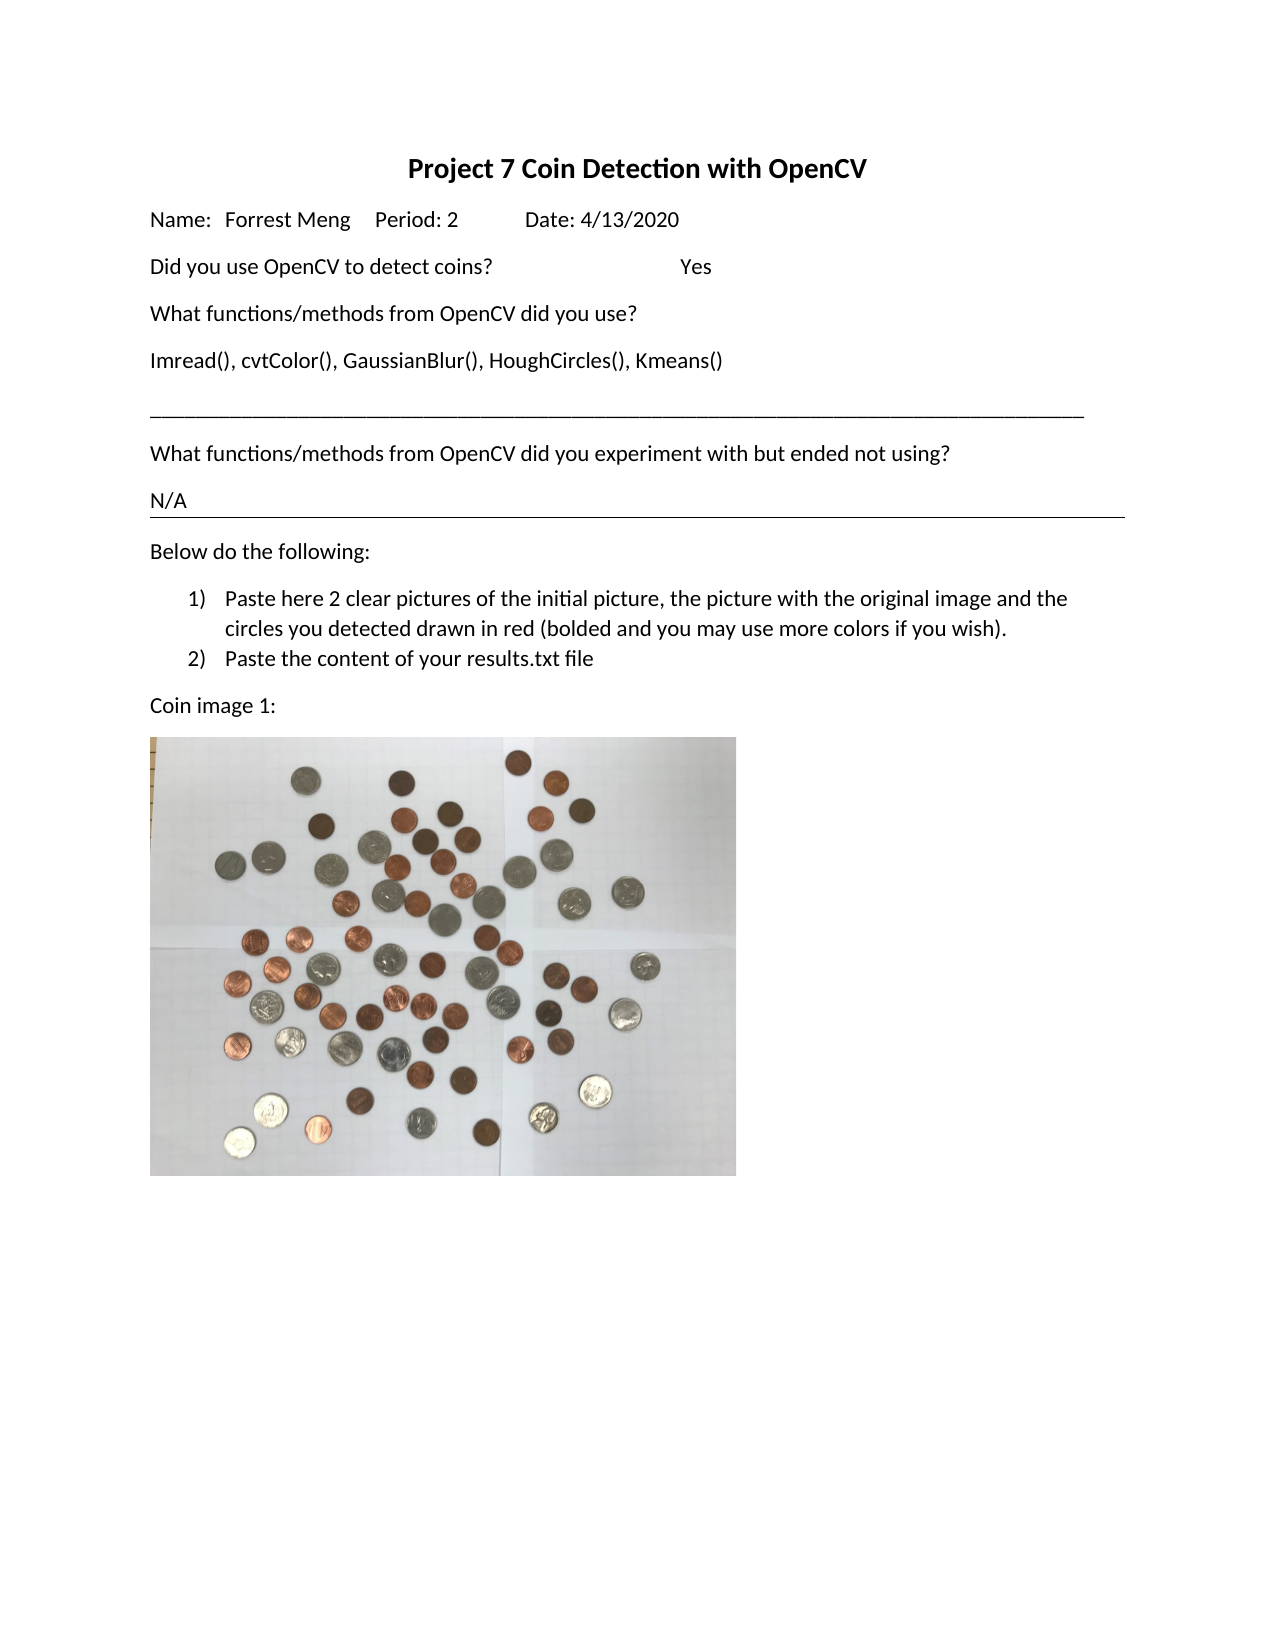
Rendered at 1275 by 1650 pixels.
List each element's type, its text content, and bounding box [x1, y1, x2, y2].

text Did you use OpenCV to detect coins? Yes [150, 252, 1125, 280]
text Name: Forrest Meng Period: 2 Date: 4/13/2020 [150, 205, 1125, 233]
text Imread(), cvtColor(), GaussianBlur(), HoughCircles(), Kmeans() [150, 346, 1125, 374]
list Paste here 2 clear pictures of the initial picture, the picture with the original image and the circles you detected drawn in red (bolded and you may use more colors if you wish). [187, 584, 1125, 642]
text N/A [150, 486, 1125, 517]
text Coin image 1: [150, 691, 1125, 719]
text Project 7 Coin Detection with OpenCV [150, 150, 1125, 186]
list Paste the content of your results.txt file [187, 644, 1125, 672]
text What functions/methods from OpenCV did you use? [150, 299, 1125, 327]
picture [150, 737, 737, 1176]
text __________________________________________________________________________________ [150, 393, 1125, 421]
text Below do the following: [150, 537, 1125, 565]
text What functions/methods from OpenCV did you experiment with but ended not using? [150, 439, 1125, 467]
